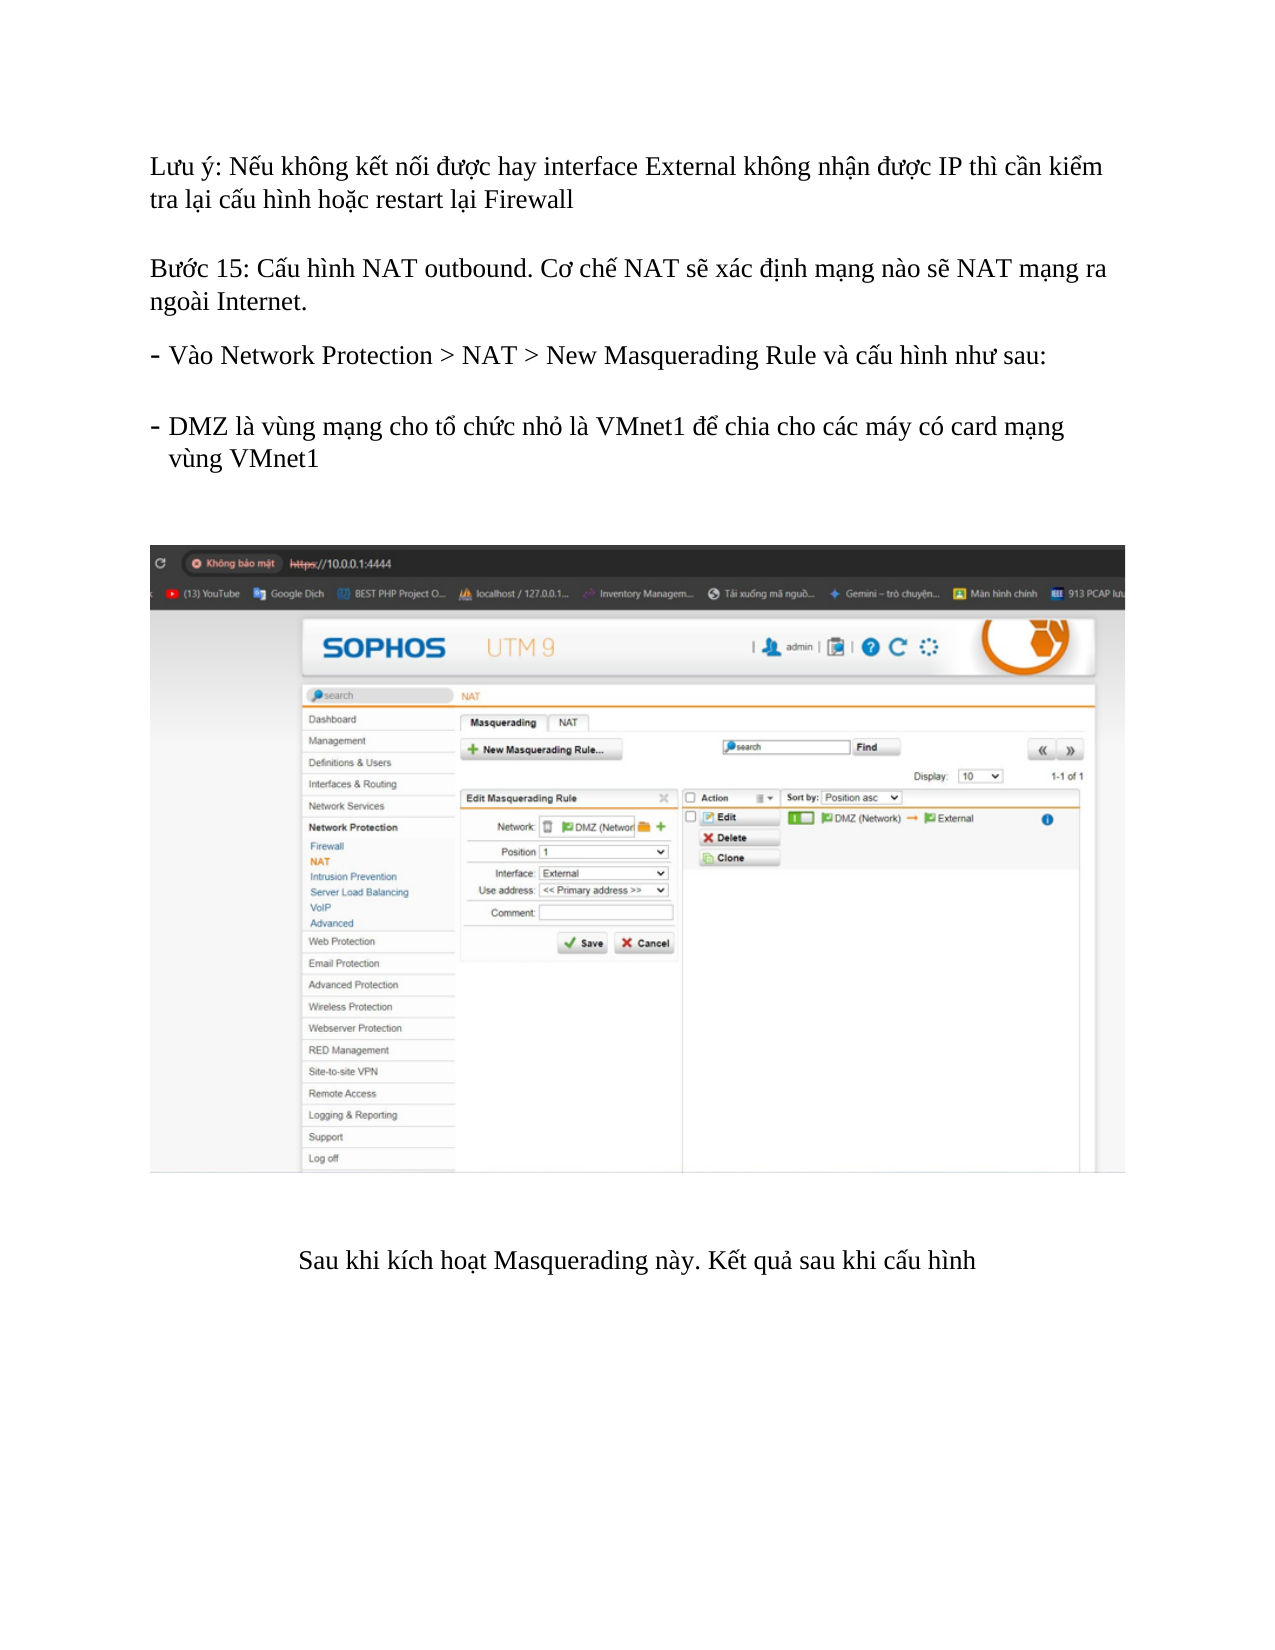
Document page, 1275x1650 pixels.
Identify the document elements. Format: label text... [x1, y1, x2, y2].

text Sau khi kích hoạt Masquerading này. Kết quả sau khi cấu hình [149, 1244, 1125, 1275]
text Bước 15: Cấu hình NAT outbound. Cơ chế NAT sẽ xác định mạng nào sẽ NAT mạng ra ngoài Internet. [149, 252, 1125, 316]
picture [150, 545, 1125, 1173]
list Vào Network Protection > NAT > New Masquerading Rule và cấu hình như sau: [150, 335, 1125, 371]
text Lưu ý: Nếu không kết nối được hay interface External không nhận được IP thì cần kiểm tra lại cấu hình hoặc restart lại Firewall [149, 150, 1125, 215]
list DMZ là vùng mạng cho tổ chức nhỏ là VMnet1 để chia cho các máy có card mạng vùng VMnet1 [150, 406, 1125, 474]
